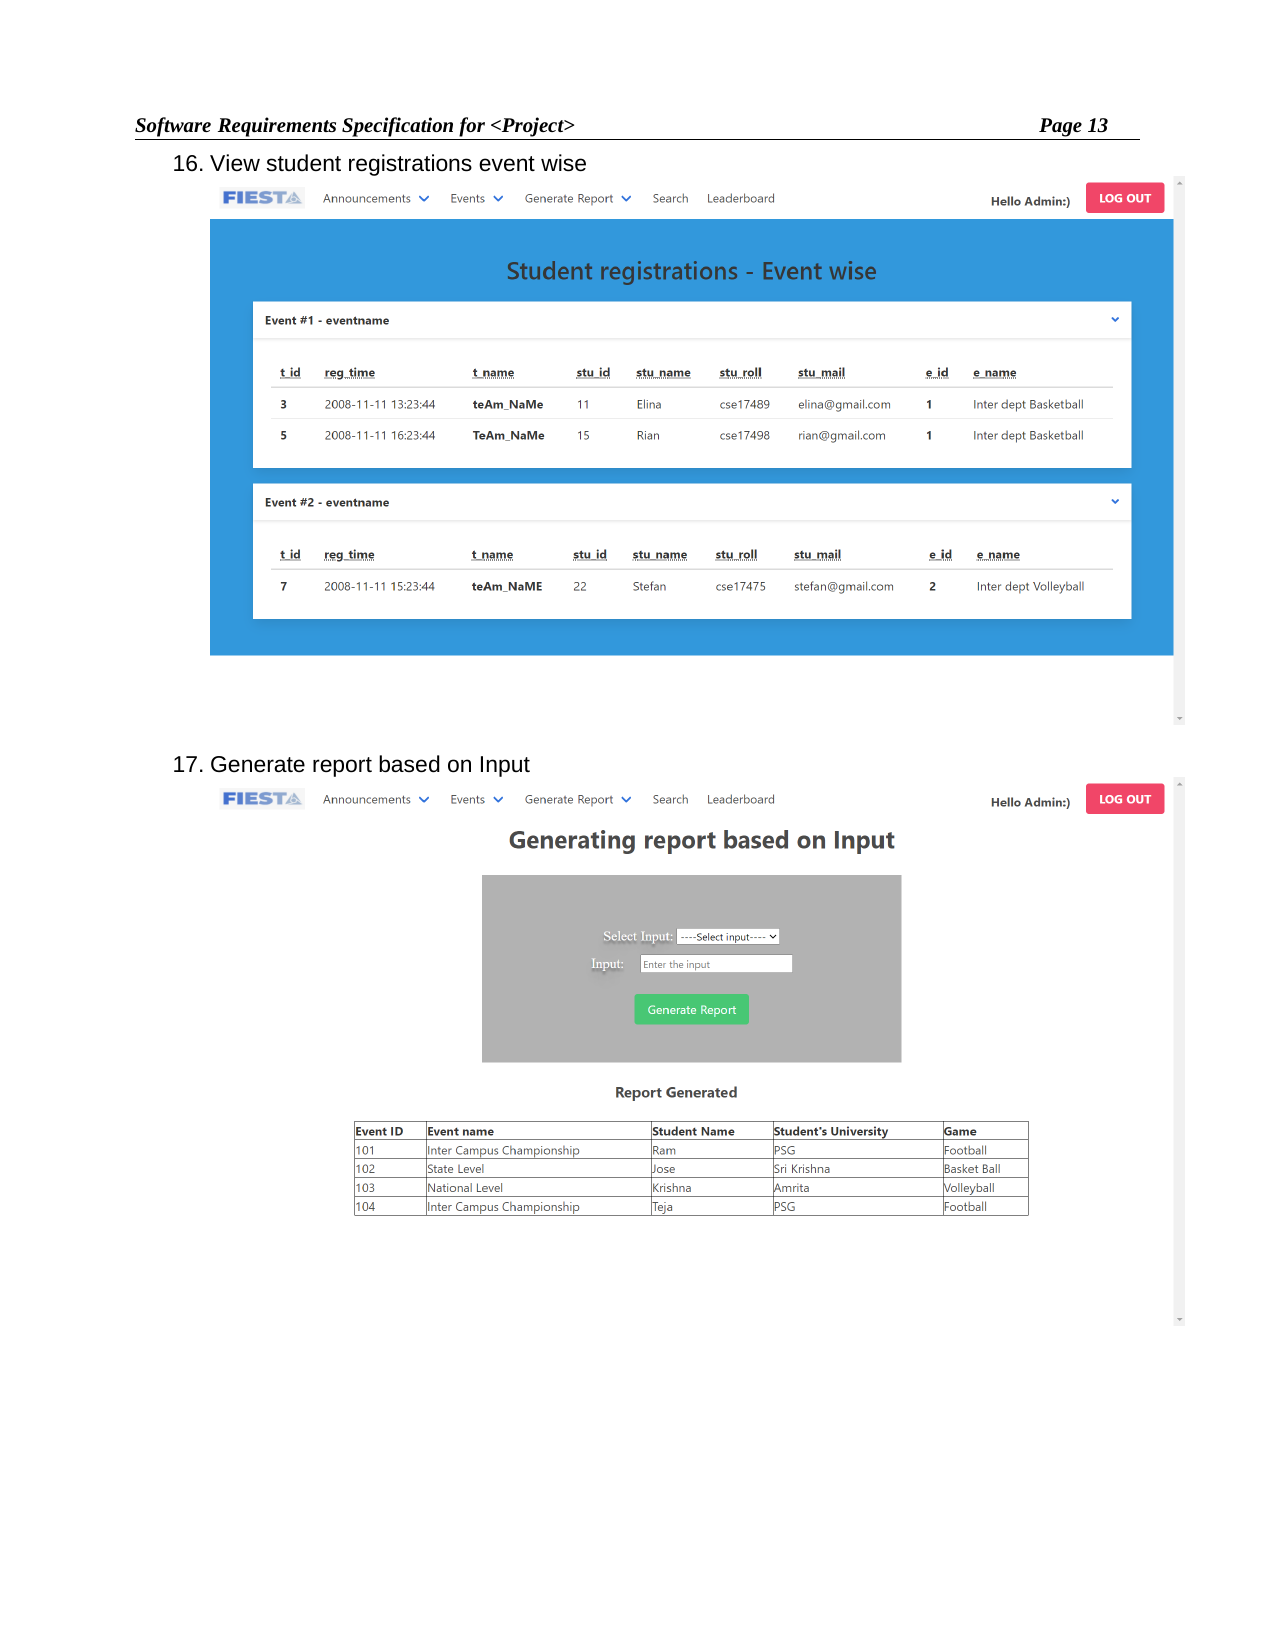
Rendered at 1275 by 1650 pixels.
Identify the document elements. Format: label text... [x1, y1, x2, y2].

picture [210, 777, 1185, 1326]
picture [210, 176, 1185, 725]
